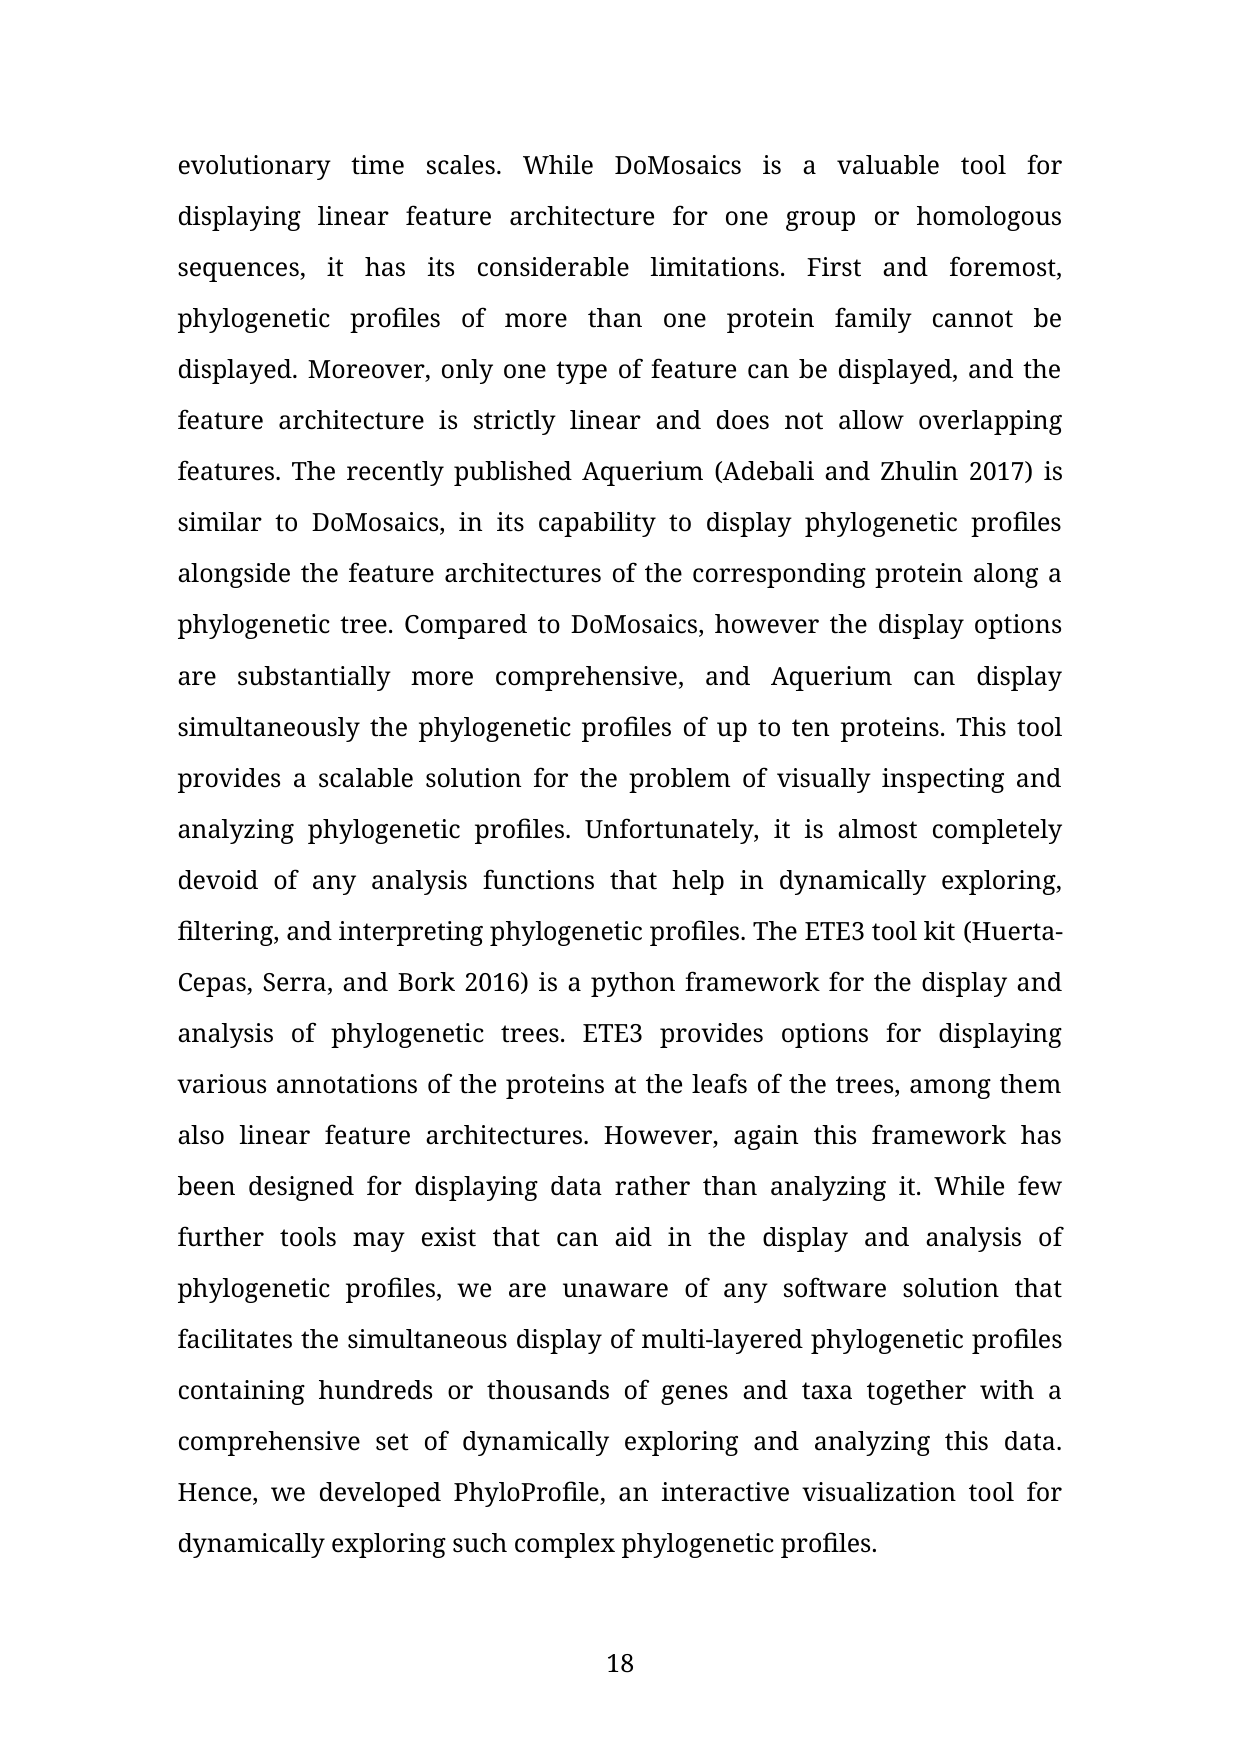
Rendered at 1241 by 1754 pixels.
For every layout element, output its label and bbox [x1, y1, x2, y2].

text [177, 148, 1063, 1560]
